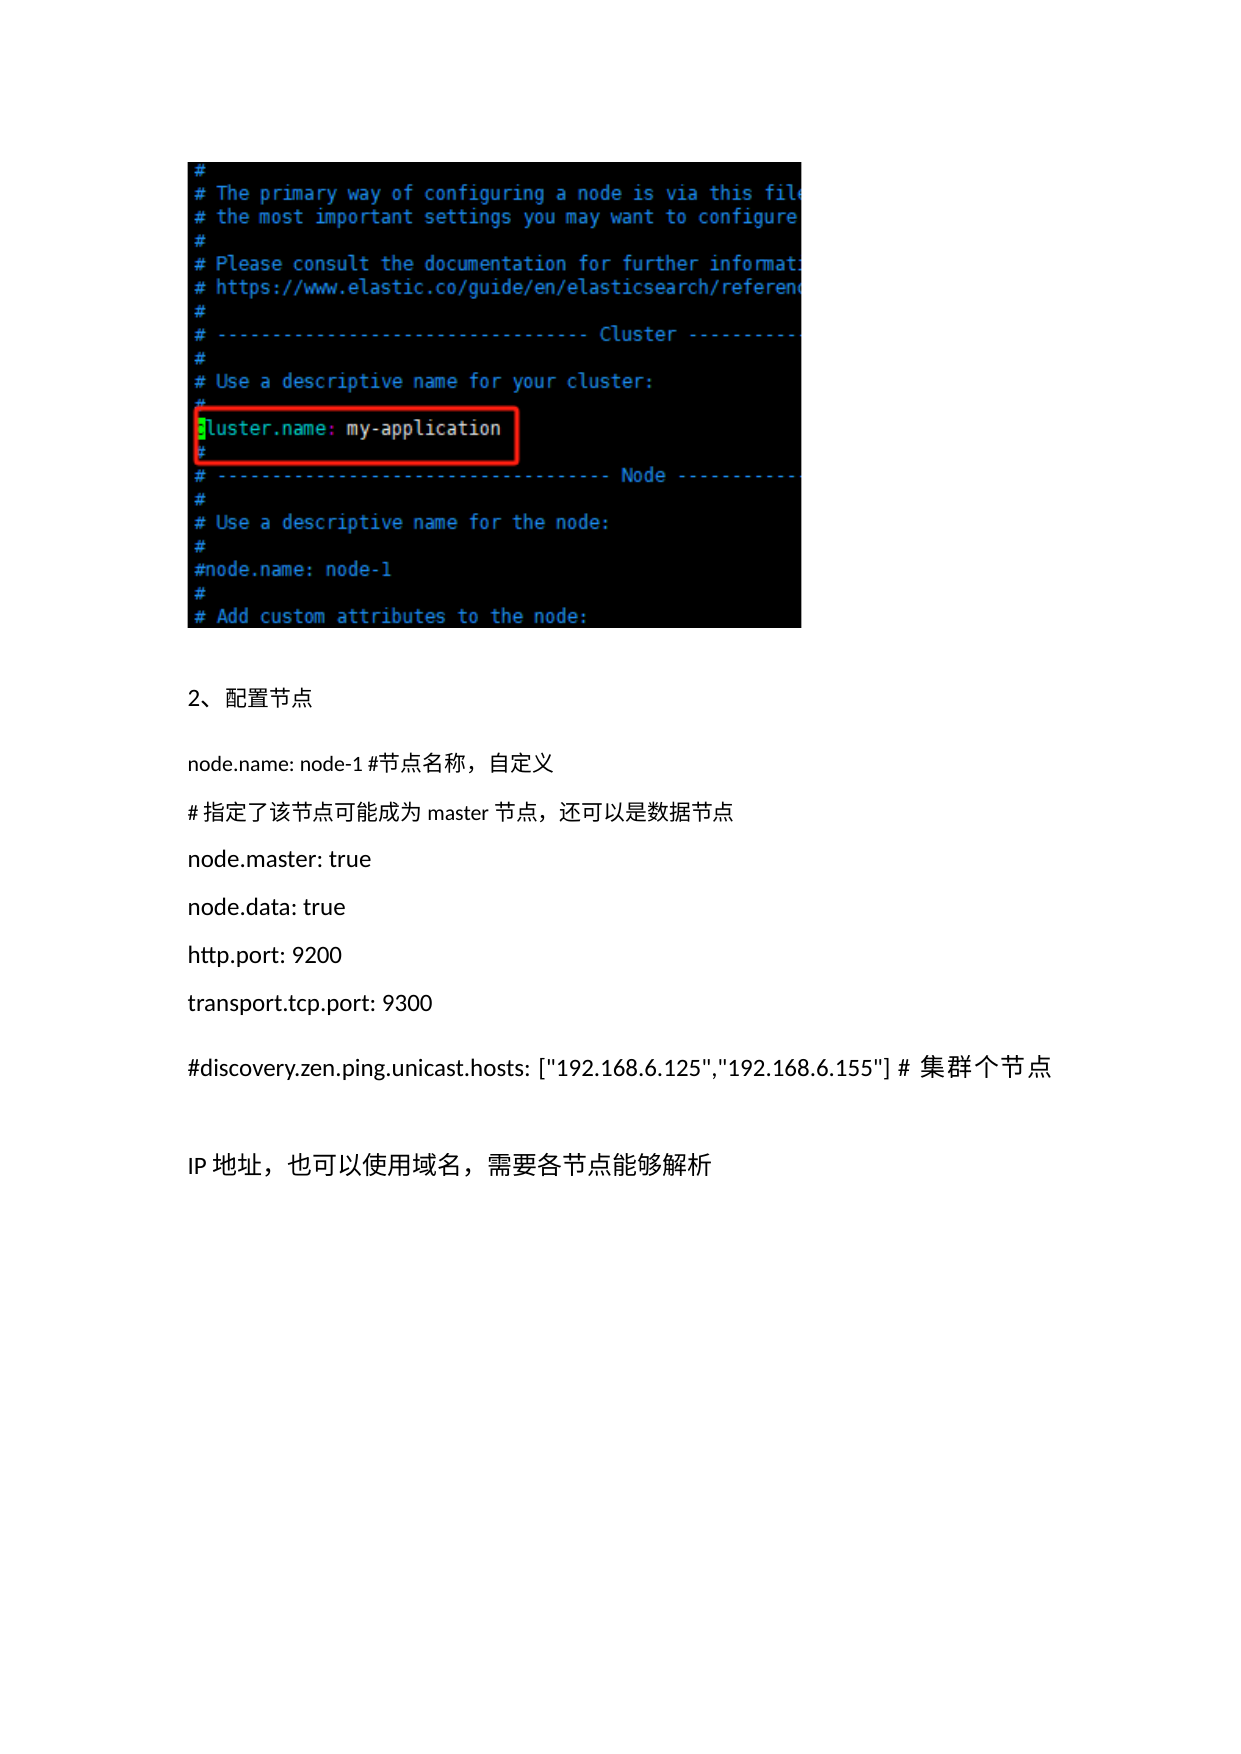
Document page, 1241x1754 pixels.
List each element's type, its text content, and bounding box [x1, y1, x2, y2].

text transport.tcp.port: 9300 [187, 986, 1053, 1018]
text #discovery.zen.ping.unicast.hosts: ["192.168.6.125","192.168.6.155"] # 集群个节点IP地址，也可以使用域名，需要各节点能够解析 [187, 1033, 1053, 1196]
text http.port: 9200 [187, 938, 1053, 971]
picture [187, 162, 802, 628]
text node.name: node-1 #节点名称，自定义 [187, 746, 1053, 778]
text # 指定了该节点可能成为 master 节点，还可以是数据节点 [187, 794, 1053, 827]
text node.master: true [187, 843, 1053, 875]
text node.data: true [187, 890, 1053, 923]
text 2、配置节点 [187, 663, 1053, 728]
